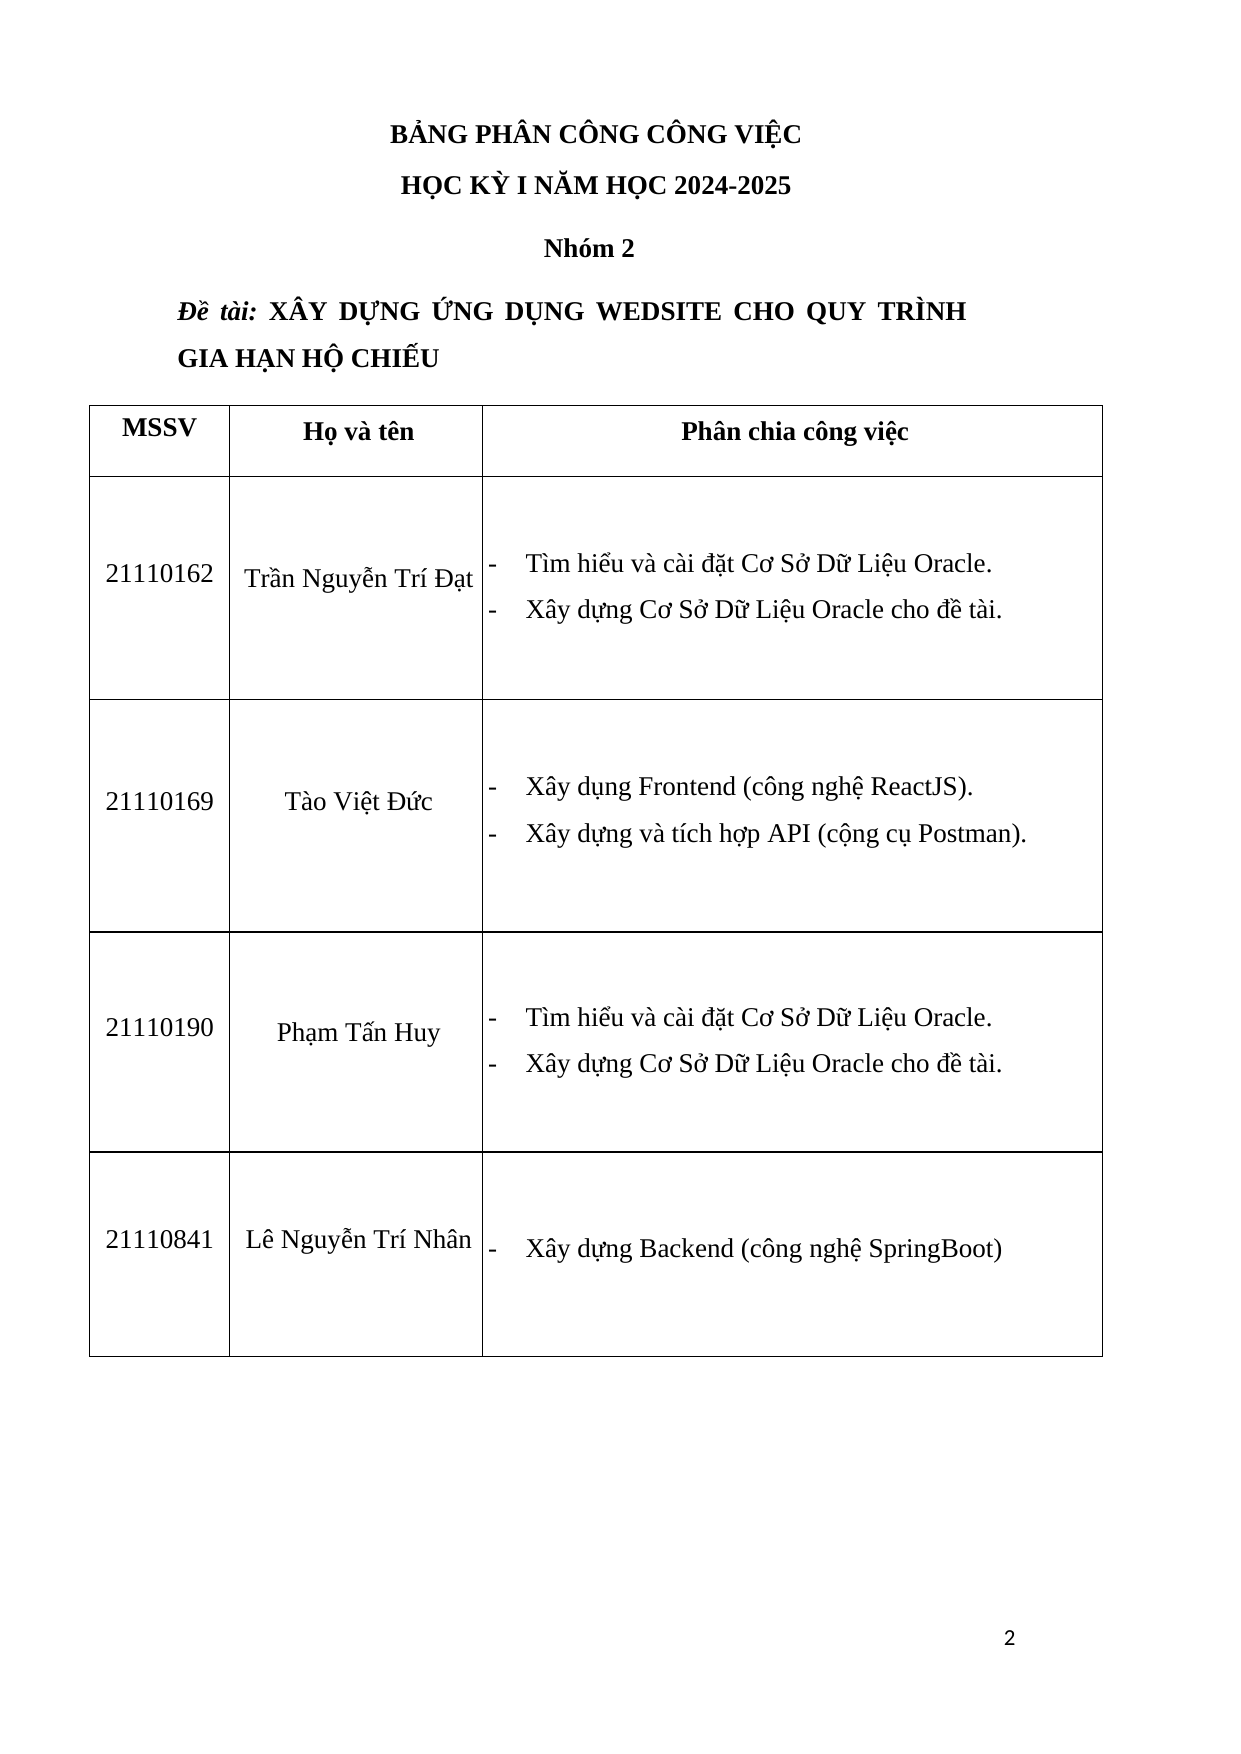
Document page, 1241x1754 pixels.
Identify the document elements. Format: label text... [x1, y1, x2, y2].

text Đề tài: XÂY DỰNG ỨNG DỤNG WEDSITE CHO QUY TRÌNH GIA HẠN HỘ CHIẾU [177, 295, 968, 373]
text Nhóm 2 [177, 232, 968, 263]
table_cell Trần Nguyễn Trí Đạt [230, 477, 482, 698]
text HỌC KỲ I NĂM HỌC 2024-2025 [177, 169, 968, 200]
table_cell 21110190 [90, 933, 229, 1151]
table_cell Tào Việt Đức [230, 700, 482, 931]
table_cell Xây dựng Backend (công nghệ SpringBoot) [483, 1153, 1102, 1356]
table_header MSSV [90, 406, 229, 476]
table_header Họ và tên [230, 406, 482, 476]
table_cell Tìm hiểu và cài đặt Cơ Sở Dữ Liệu Oracle. Xây dựng Cơ Sở Dữ Liệu Oracle cho đề tài. [483, 477, 1102, 698]
table_header Phân chia công việc [483, 406, 1102, 476]
table_cell Phạm Tấn Huy [230, 933, 482, 1151]
table_cell 21110841 [90, 1153, 229, 1356]
table_cell 21110162 [90, 477, 229, 698]
table_cell Lê Nguyễn Trí Nhân [230, 1153, 482, 1356]
table_cell Xây dụng Frontend (công nghệ ReactJS). Xây dựng và tích hợp API (cộng cụ Postman). [483, 700, 1102, 931]
text BẢNG PHÂN CÔNG CÔNG VIỆC [177, 118, 1015, 150]
table_cell Tìm hiểu và cài đặt Cơ Sở Dữ Liệu Oracle. Xây dựng Cơ Sở Dữ Liệu Oracle cho đề tài. [483, 933, 1102, 1151]
table_cell 21110169 [90, 700, 229, 931]
